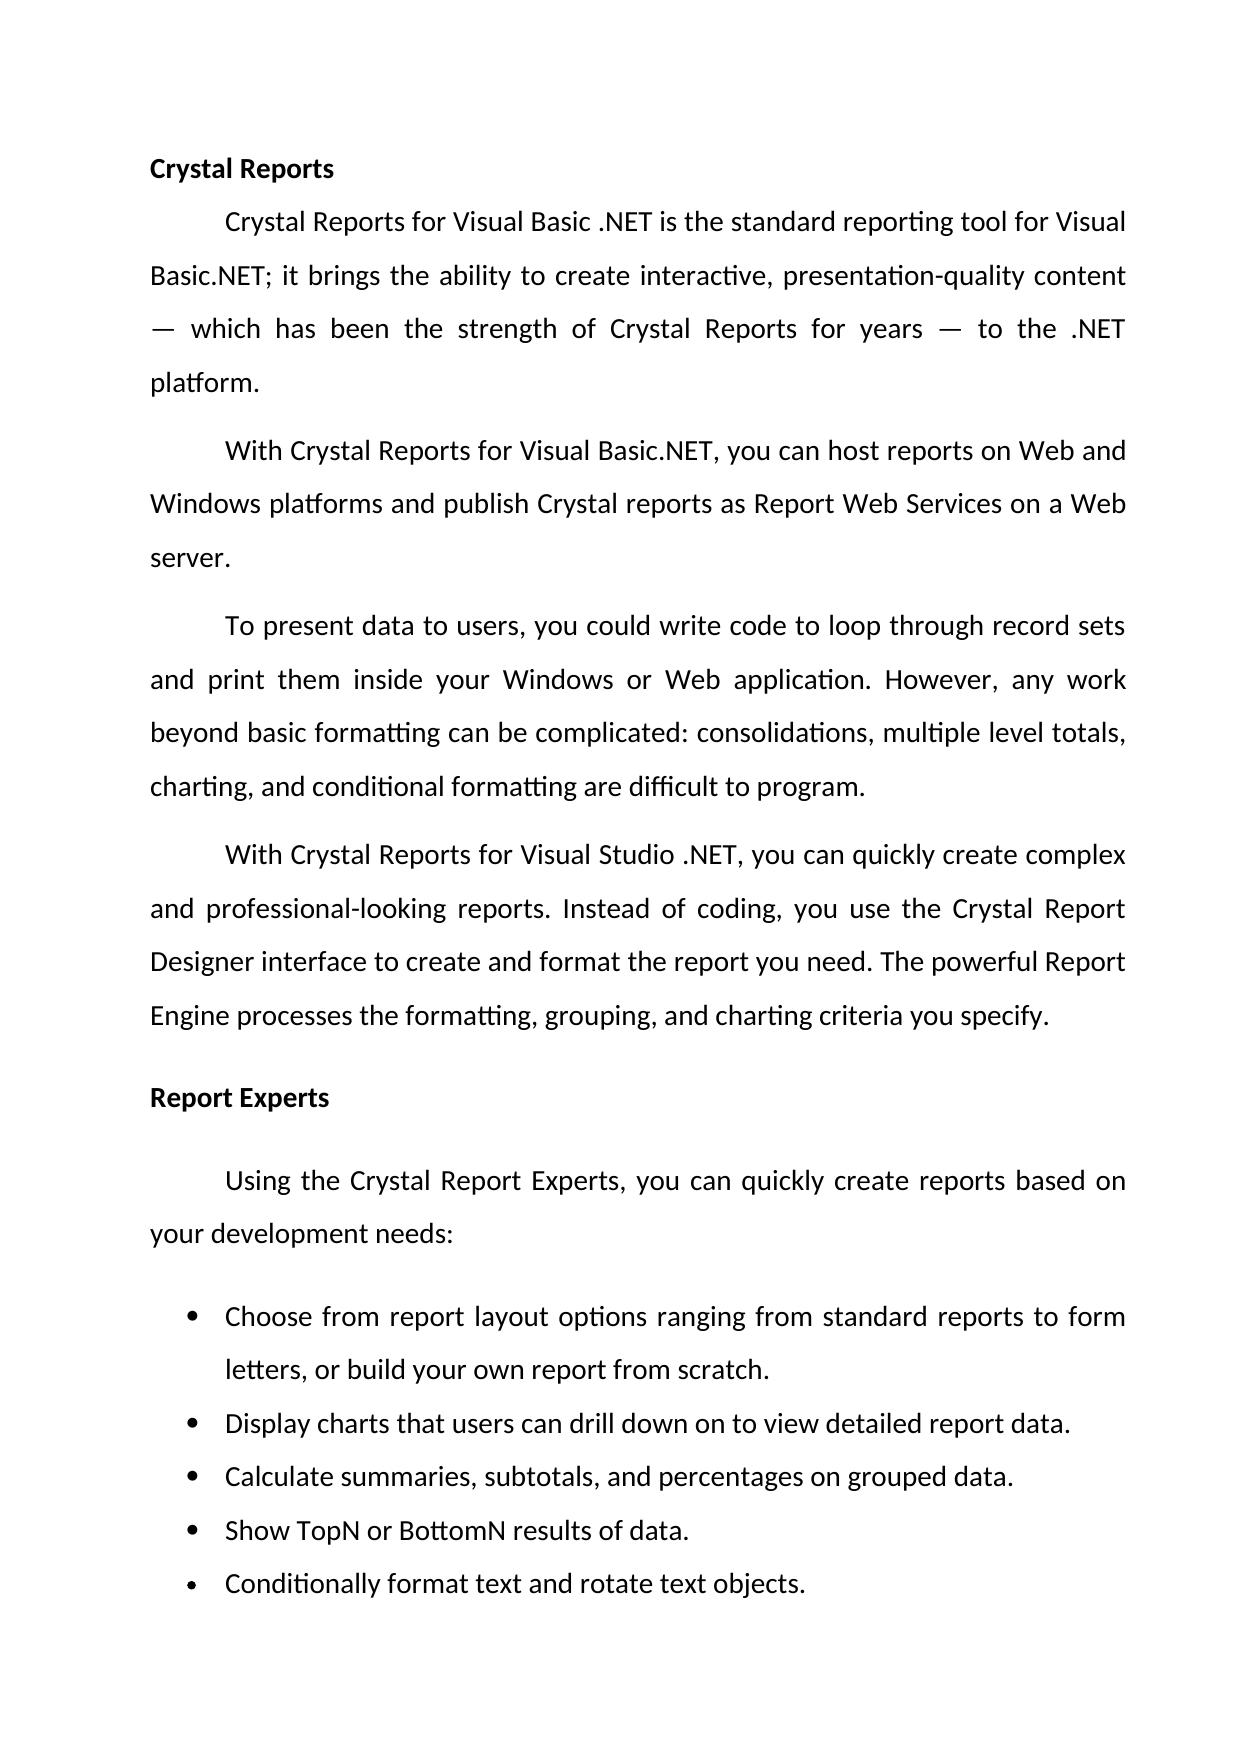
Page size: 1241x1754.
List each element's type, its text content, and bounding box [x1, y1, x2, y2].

text To present data to users, you could write code to loop through record sets and print them inside your Windows or Web application. However, any work beyond basic formatting can be complicated: consolidations, multiple level totals, charting, and conditional formatting are difficult to program. [150, 607, 1128, 803]
text Using the Crystal Report Experts, you can quickly create reports based on your development needs: [150, 1162, 1128, 1251]
text Crystal Reports [150, 150, 1128, 186]
text With Crystal Reports for Visual Basic.NET, you can host reports on Web and Windows platforms and publish Crystal reports as Report Web Services on a Web server. [150, 432, 1128, 575]
text Crystal Reports for Visual Basic .NET is the standard reporting tool for Visual Basic.NET; it brings the ability to create interactive, presentation-quality content — which has been the strength of Crystal Reports for years — to the .NET platform. [150, 203, 1128, 399]
text Report Experts [150, 1079, 1128, 1115]
list Show TopN or BottomN results of data. [187, 1512, 1128, 1547]
list Conditionally format text and rotate text objects. [187, 1565, 1128, 1601]
text With Crystal Reports for Visual Studio .NET, you can quickly create complex and professional-looking reports. Instead of coding, you use the Crystal Report Designer interface to create and format the report you need. The powerful Report Engine processes the formatting, grouping, and charting criteria you specify. [150, 836, 1128, 1032]
list Choose from report layout options ranging from standard reports to form letters, or build your own report from scratch. [187, 1298, 1128, 1387]
list Calculate summaries, subtotals, and percentages on grouped data. [187, 1458, 1128, 1494]
list Display charts that users can drill down on to view detailed report data. [187, 1405, 1128, 1440]
